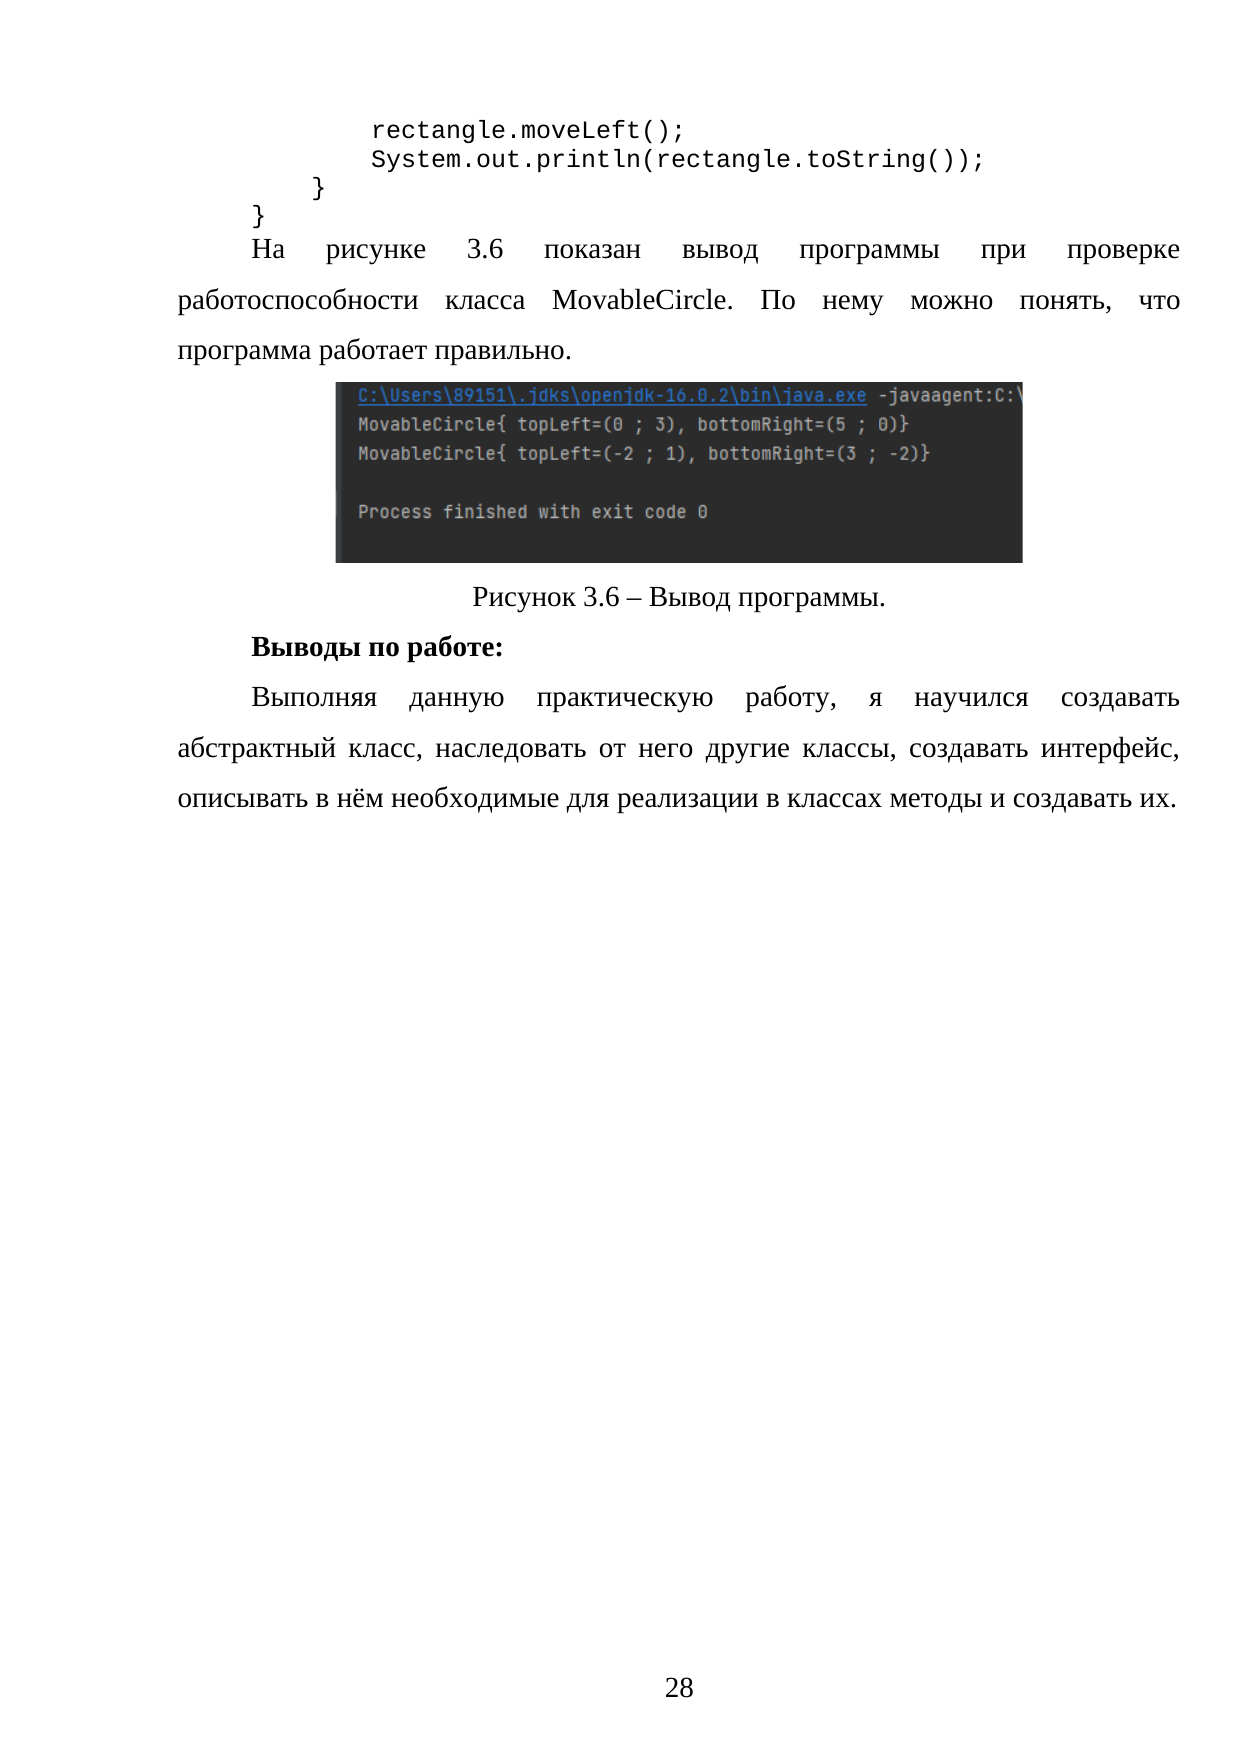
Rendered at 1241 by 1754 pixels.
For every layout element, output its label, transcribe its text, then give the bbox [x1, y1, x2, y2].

text Выполняя данную практическую работу, я научился создавать абстрактный класс, наследовать от него другие классы, создавать интерфейс, описывать в нём необходимые для реализации в классах методы и создавать их. [177, 679, 1181, 814]
text } [177, 175, 1181, 203]
text Выводы по работе: [177, 629, 1181, 663]
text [177, 146, 1181, 175]
text Рисунок 3.6 – Вывод программы. [177, 579, 1181, 612]
text rectangle.moveLeft(); [177, 118, 1181, 146]
picture [335, 382, 1023, 563]
text } [177, 203, 1181, 231]
text На рисунке 3.6 показан вывод программы при проверке работоспособности класса MovableCircle. По нему можно понять, что программа работает правильно. [177, 231, 1181, 366]
